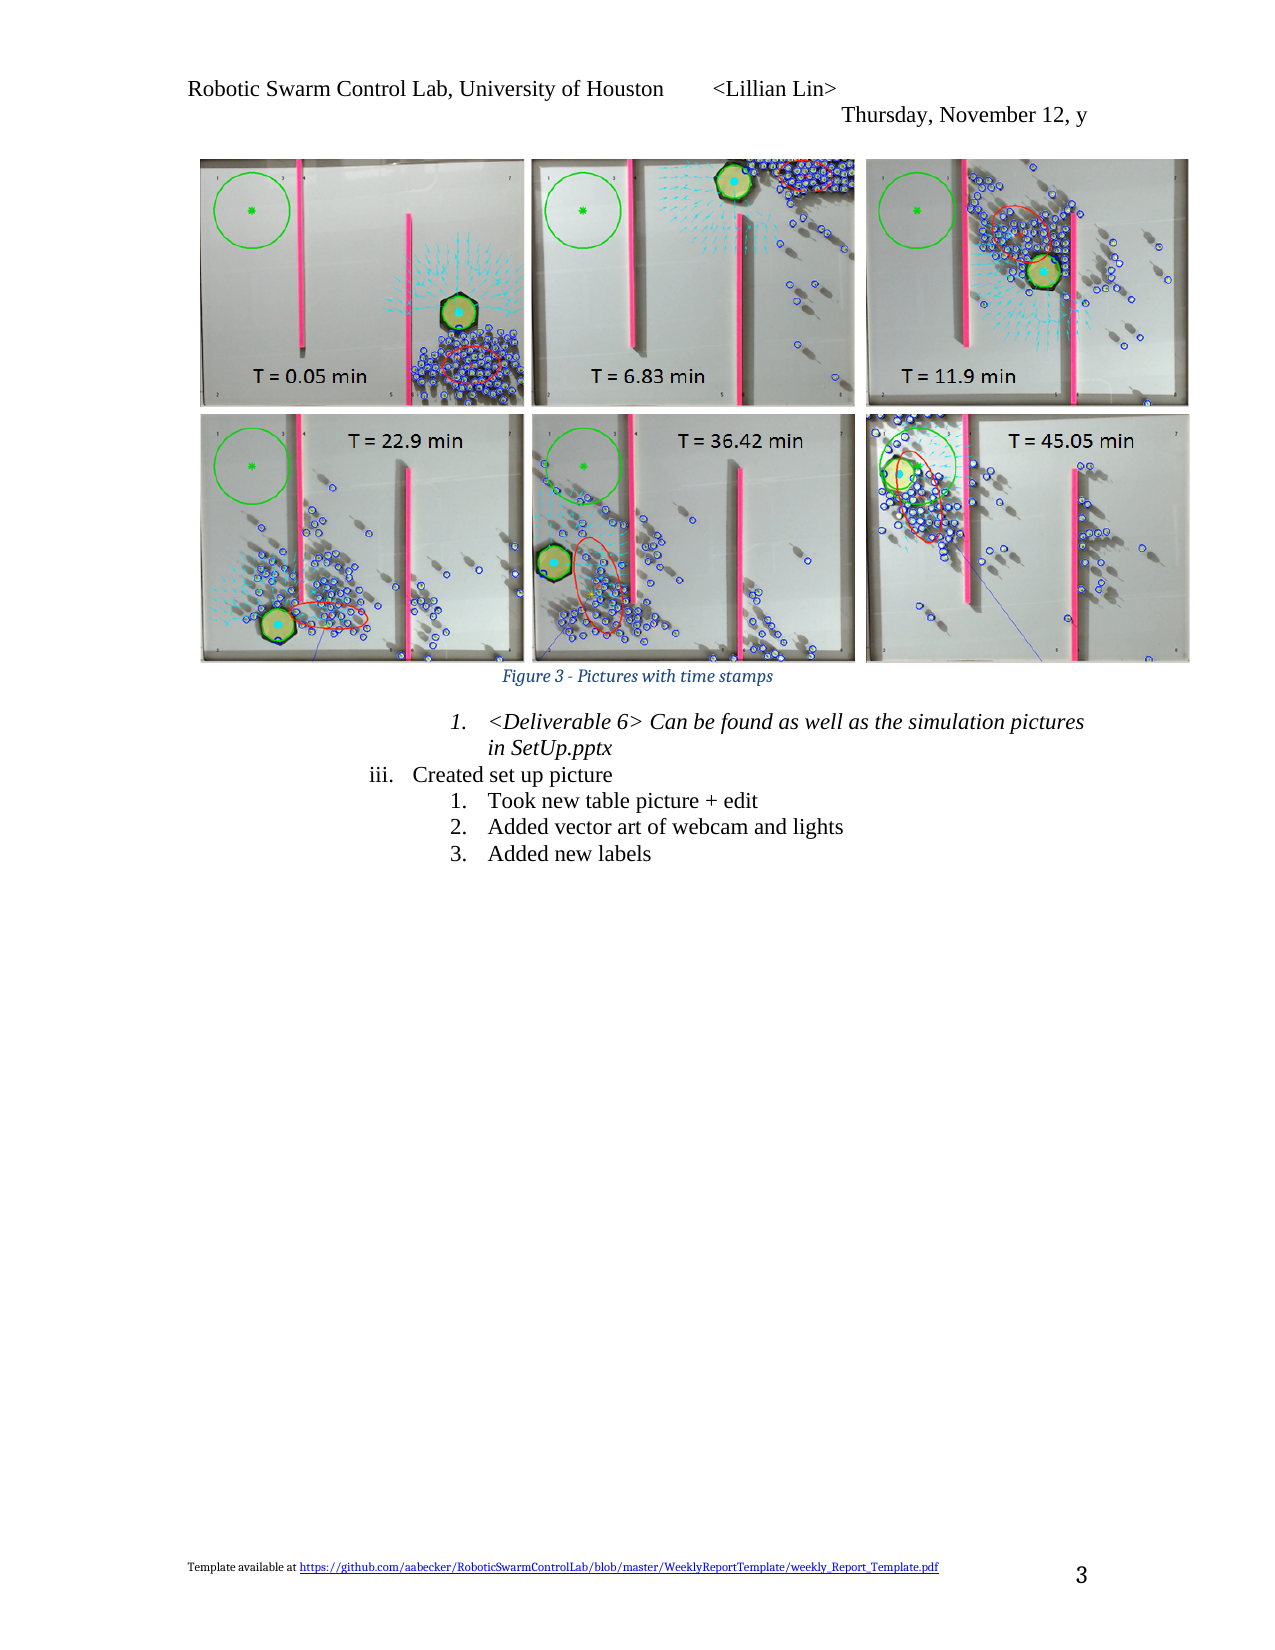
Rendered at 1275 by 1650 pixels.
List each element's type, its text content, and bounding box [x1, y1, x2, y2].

picture [187, 150, 1195, 666]
list Added vector art of webcam and lights [450, 813, 1087, 840]
list <Deliverable 6> Can be found as well as the simulation pictures in SetUp.pptx [450, 708, 1087, 761]
list Took new table picture + edit [450, 787, 1087, 813]
list Created set up picture [394, 761, 1087, 787]
list Added new labels [450, 840, 1087, 866]
text Figure 3 - Pictures with time stamps [187, 666, 1087, 687]
